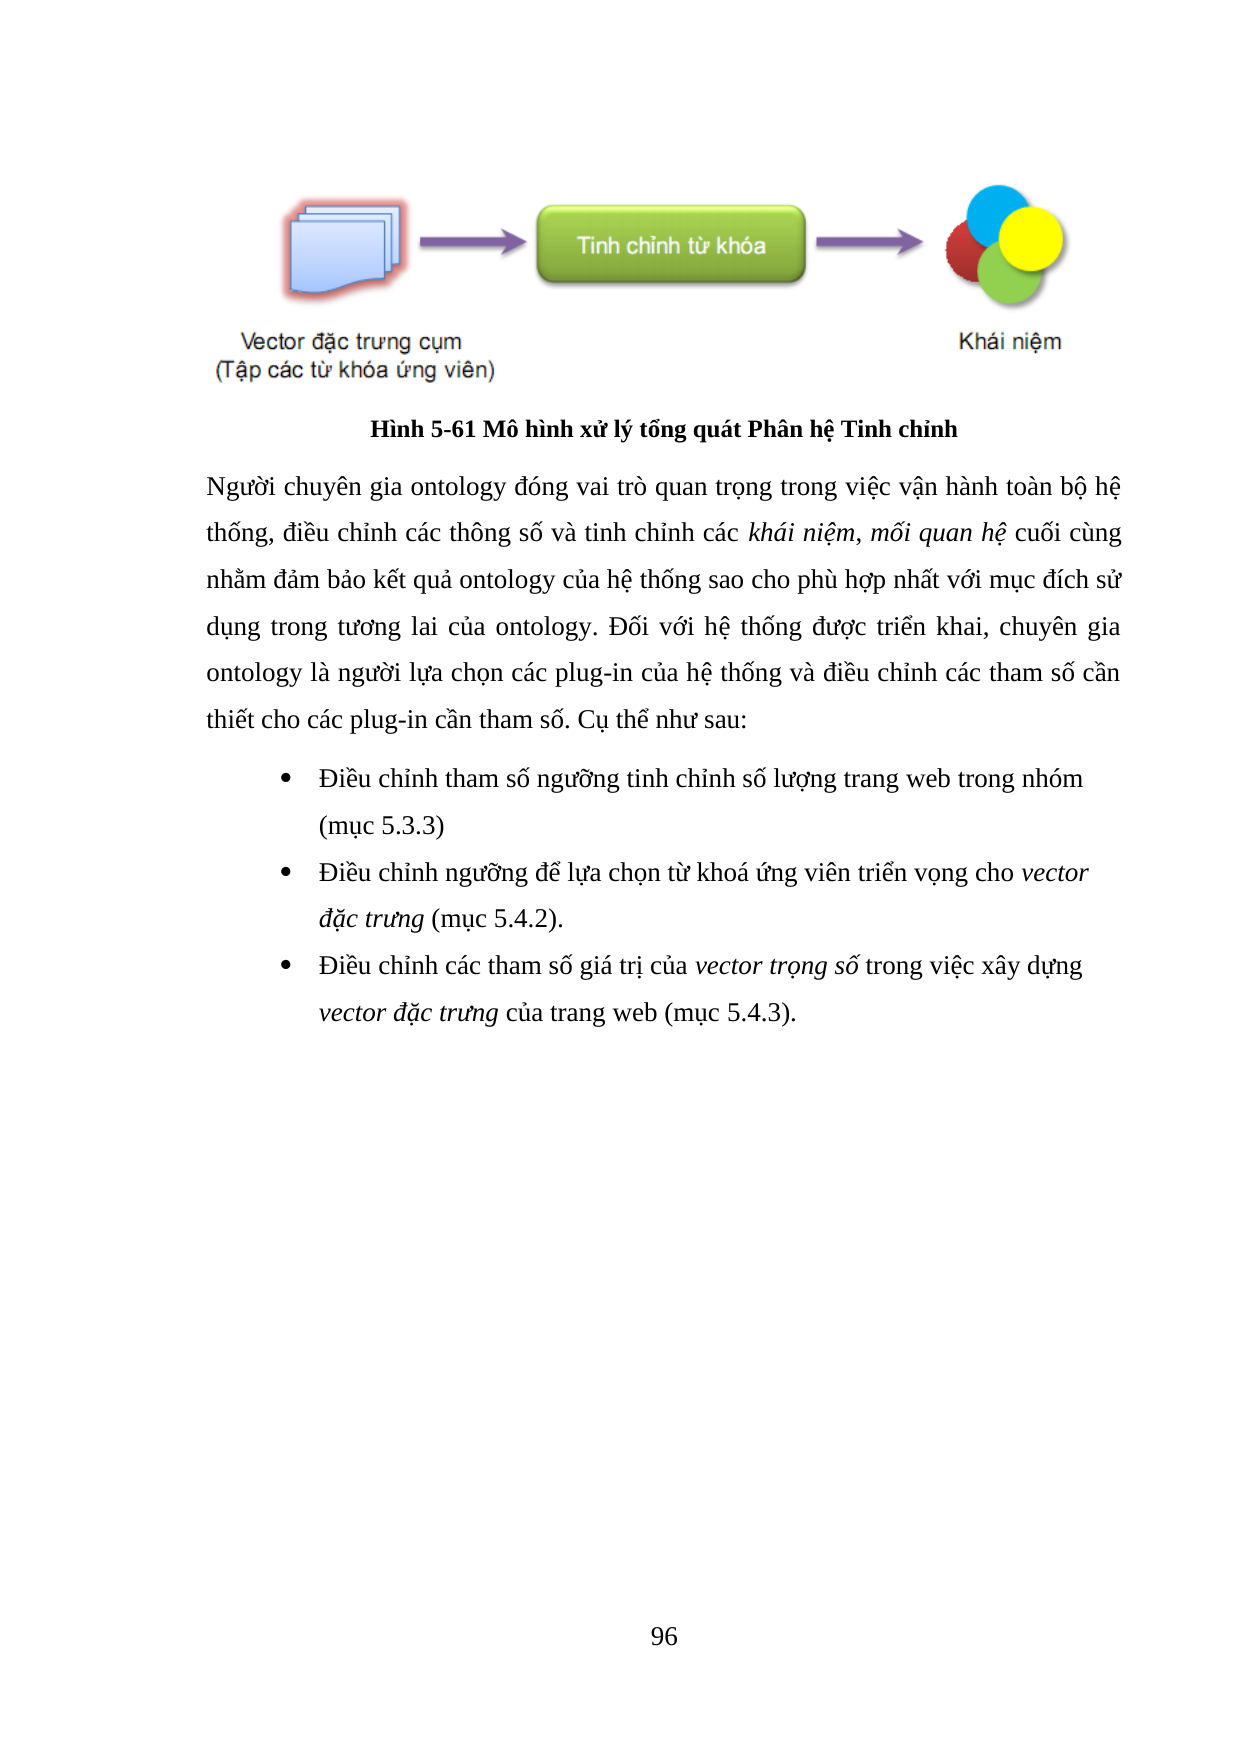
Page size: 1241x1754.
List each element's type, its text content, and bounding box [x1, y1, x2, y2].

picture [206, 177, 1122, 387]
list Điều chỉnh tham số ngưỡng tinh chỉnh số lượng trang web trong nhóm (mục 5.3.3) [281, 762, 1122, 840]
list Điều chỉnh ngưỡng để lựa chọn từ khoá ứng viên triển vọng cho vector đặc trưng (mục 5.4.2). [281, 856, 1122, 934]
list Điều chỉnh các tham số giá trị của vector trọng số trong việc xây dựng vector đặc trưng của trang web (mục 5.4.3). [281, 949, 1122, 1027]
text Người chuyên gia ontology đóng vai trò quan trọng trong việc vận hành toàn bộ hệ thống, điều chỉnh các thông số và tinh chỉnh các khái niệm, mối quan hệ cuối cùng nhằm đảm bảo kết quả ontology của hệ thống sao cho phù hợp nhất với mục đích sử dụng trong tương lai của ontology. Đối với hệ thống được triển khai, chuyên gia ontology là người lựa chọn các plug-in của hệ thống và điều chỉnh các tham số cần thiết cho các plug-in cần tham số. Cụ thể như sau: [206, 470, 1122, 734]
